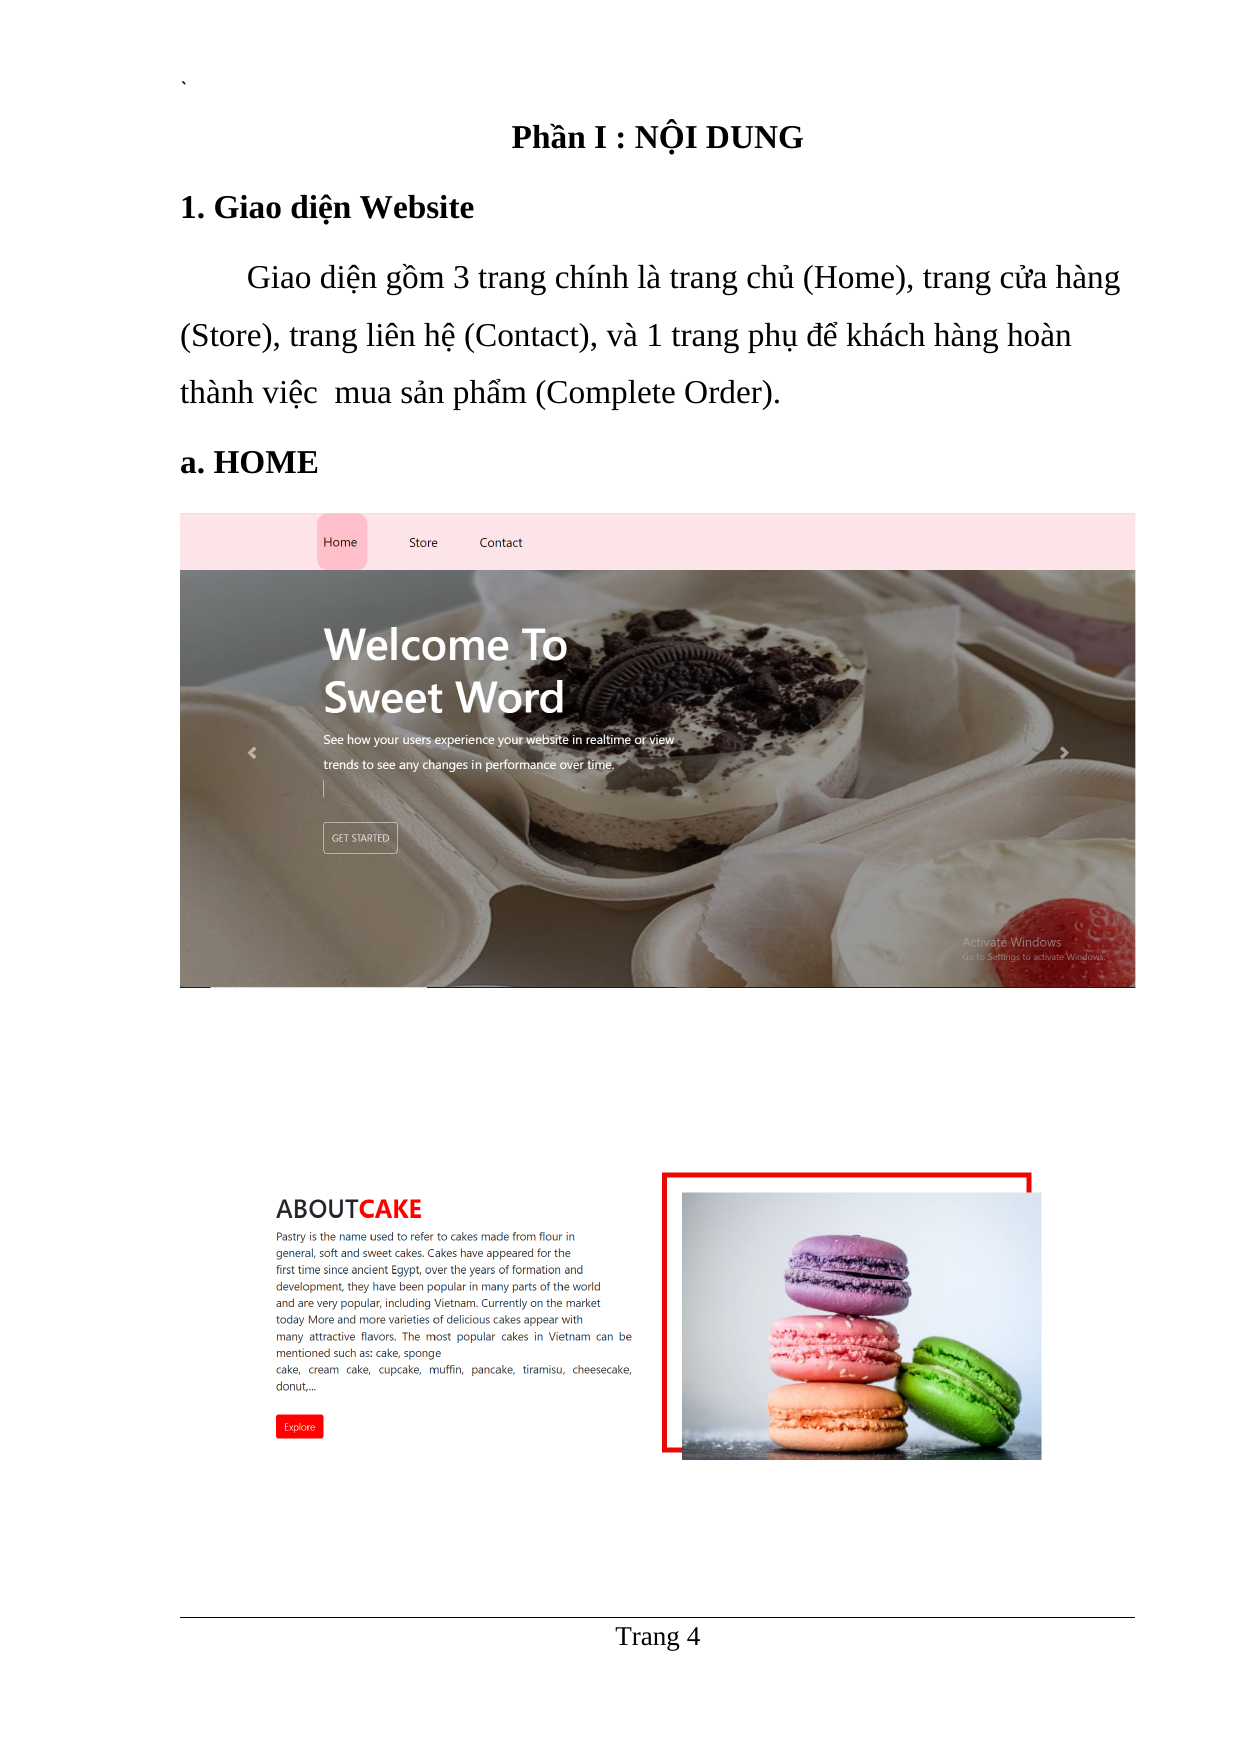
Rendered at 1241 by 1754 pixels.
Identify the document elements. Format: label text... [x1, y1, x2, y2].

text Phần I : NỘI DUNG [180, 117, 1135, 156]
text Giao diện gồm 3 trang chính là trang chủ (Home), trang cửa hàng (Store), trang liên hệ (Contact), và 1 trang phụ để khách hàng hoàn thành việc mua sản phẩm (Complete Order). [180, 257, 1135, 411]
text a. HOME [180, 442, 1135, 481]
picture [180, 512, 1136, 988]
text 1. Giao diện Website [180, 187, 1135, 226]
picture [180, 1159, 1136, 1502]
